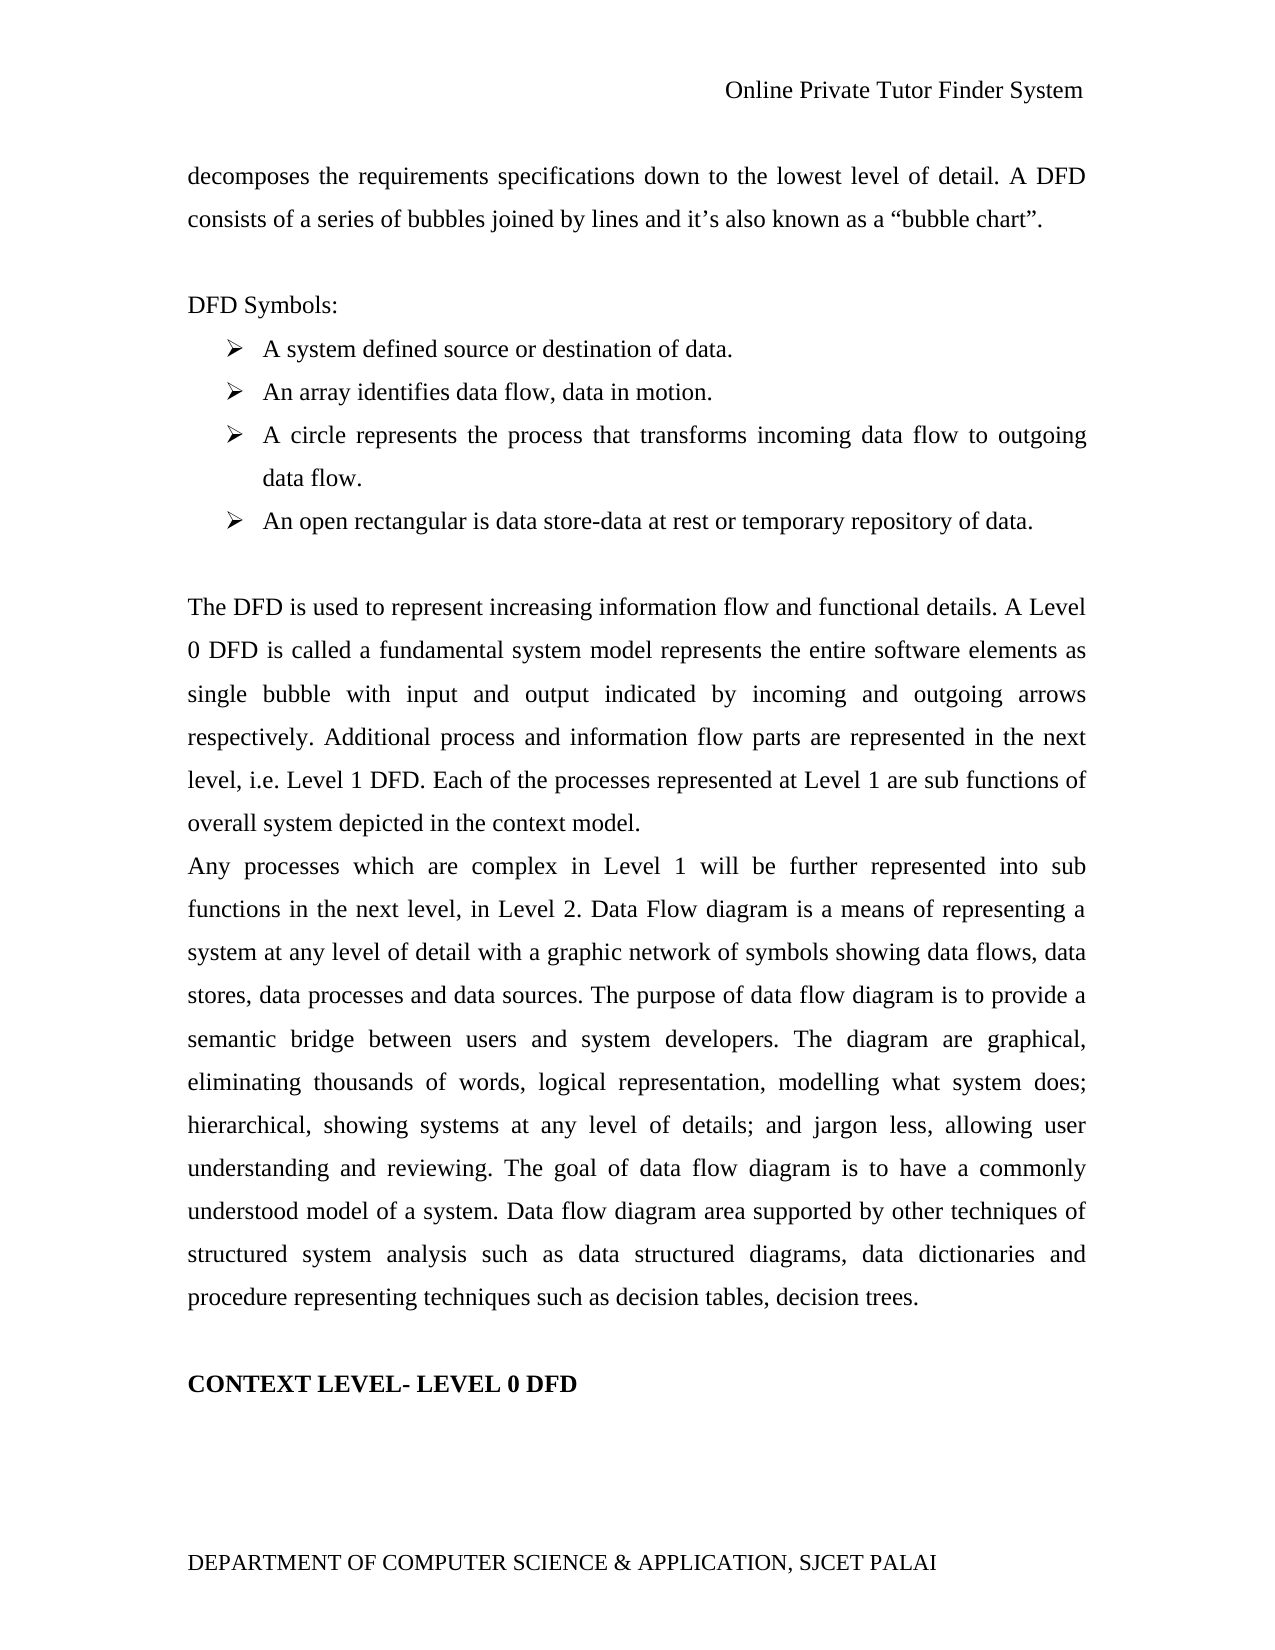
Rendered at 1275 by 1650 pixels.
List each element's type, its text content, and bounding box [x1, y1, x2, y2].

list An open rectangular is data store-data at rest or temporary repository of data. [225, 506, 1087, 535]
text CONTEXT LEVEL- LEVEL 0 DFD [187, 1369, 1087, 1397]
text The DFD is used to represent increasing information flow and functional details. A Level 0 DFD is called a fundamental system model represents the entire software elements as single bubble with input and output indicated by incoming and outgoing arrows respectively. Additional process and information flow parts are represented in the next level, i.e. Level 1 DFD. Each of the processes represented at Level 1 are sub functions of overall system depicted in the context model. [187, 592, 1087, 837]
list A circle represents the process that transforms incoming data flow to outgoing data flow. [225, 420, 1087, 492]
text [187, 161, 1087, 233]
text DFD Symbols: [187, 291, 1087, 319]
list An array identifies data flow, data in motion. [225, 377, 1087, 406]
list A system defined source or destination of data. [225, 334, 1087, 362]
text Any processes which are complex in Level 1 will be further represented into sub functions in the next level, in Level 2. Data Flow diagram is a means of representing a system at any level of detail with a graphic network of symbols showing data flows, data stores, data processes and data sources. The purpose of data flow diagram is to provide a semantic bridge between users and system developers. The diagram are graphical, eliminating thousands of words, logical representation, modelling what system does; hierarchical, showing systems at any level of details; and jargon less, allowing user understanding and reviewing. The goal of data flow diagram is to have a commonly understood model of a system. Data flow diagram area supported by other techniques of structured system analysis such as data structured diagrams, data dictionaries and procedure representing techniques such as decision tables, decision trees. [187, 851, 1087, 1311]
